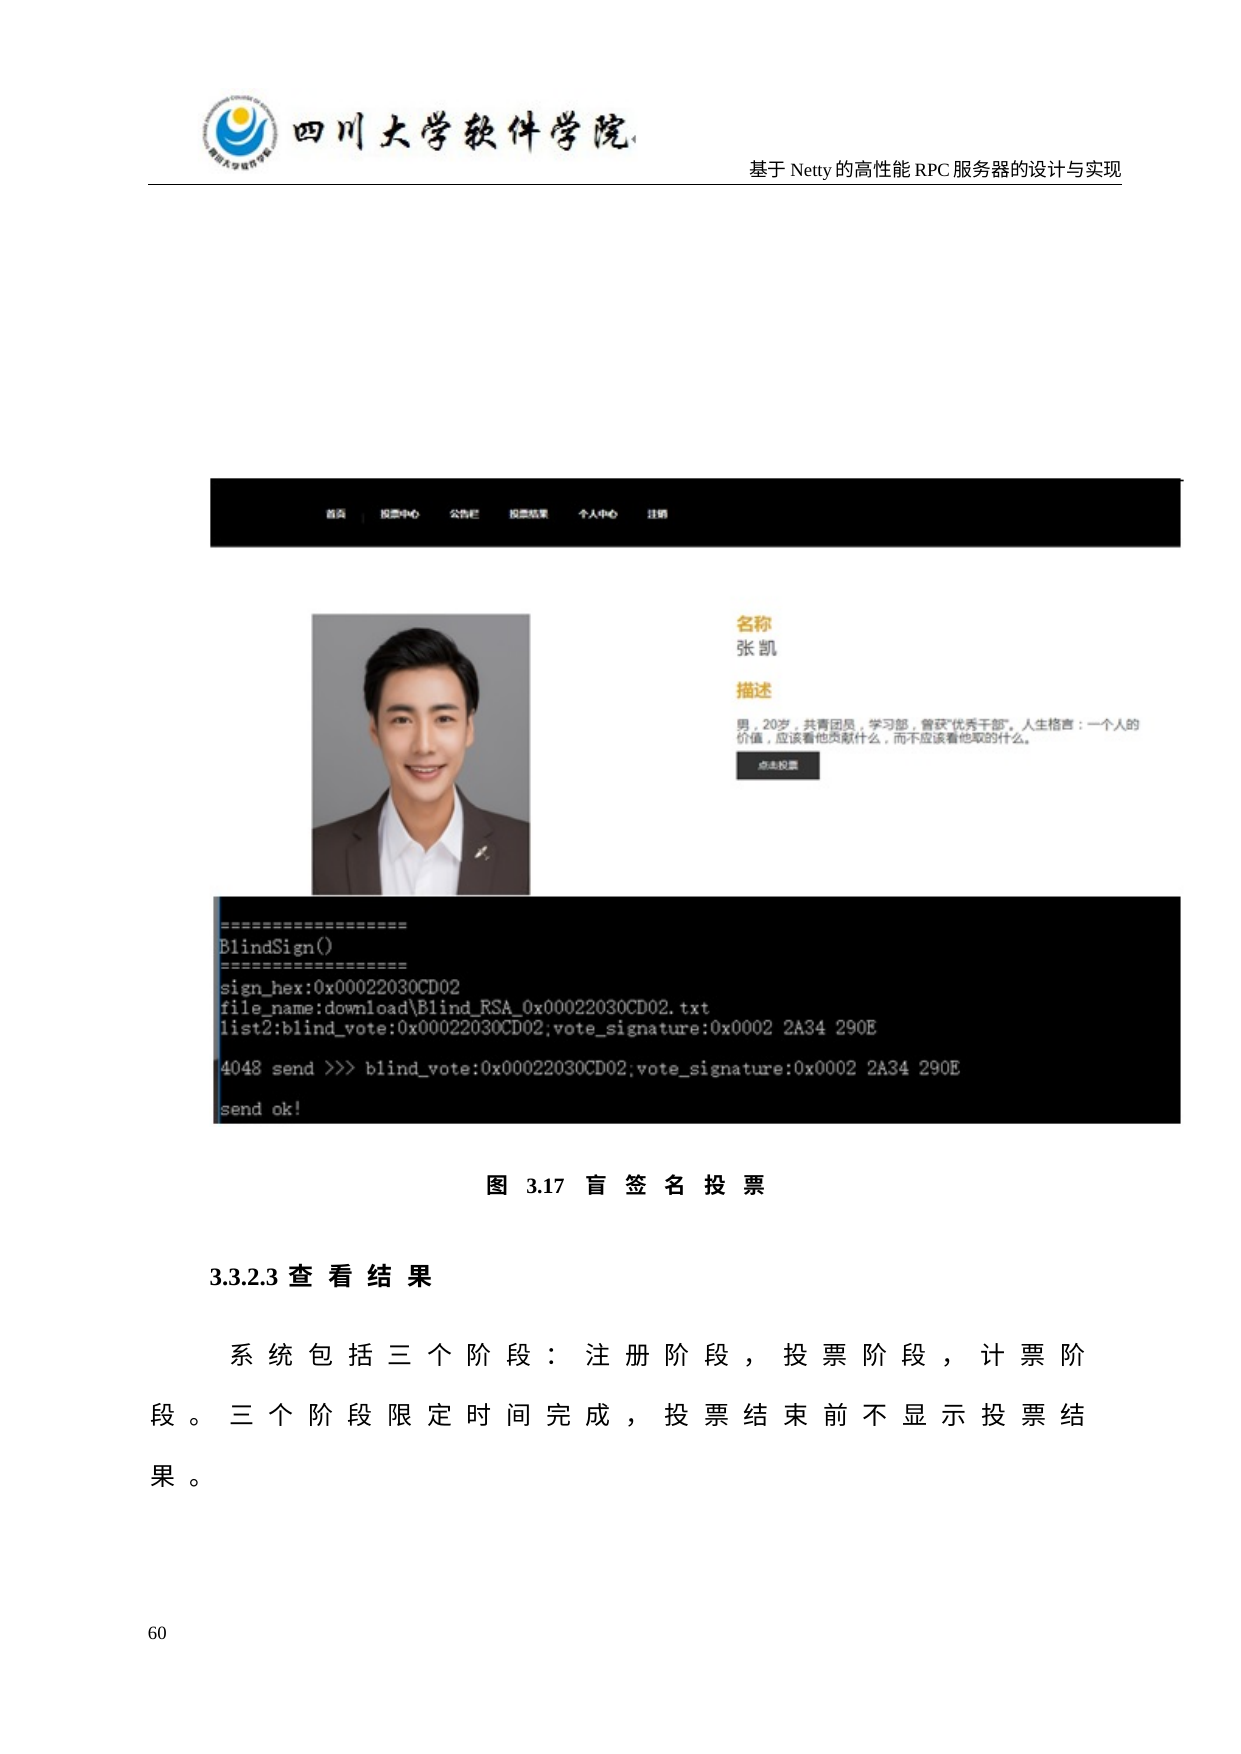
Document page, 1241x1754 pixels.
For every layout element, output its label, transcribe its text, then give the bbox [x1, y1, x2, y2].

text 图3.17 盲签名投票 [150, 1153, 1120, 1214]
picture [197, 88, 639, 177]
text 系统包括三个阶段：注册阶段，投票阶段，计票阶段。三个阶段限定时间完成，投票结束前不显示投票结果。 [150, 1323, 1120, 1505]
text 3.3.2.3 查看结果 [150, 1244, 1120, 1305]
picture [209, 477, 1184, 1127]
